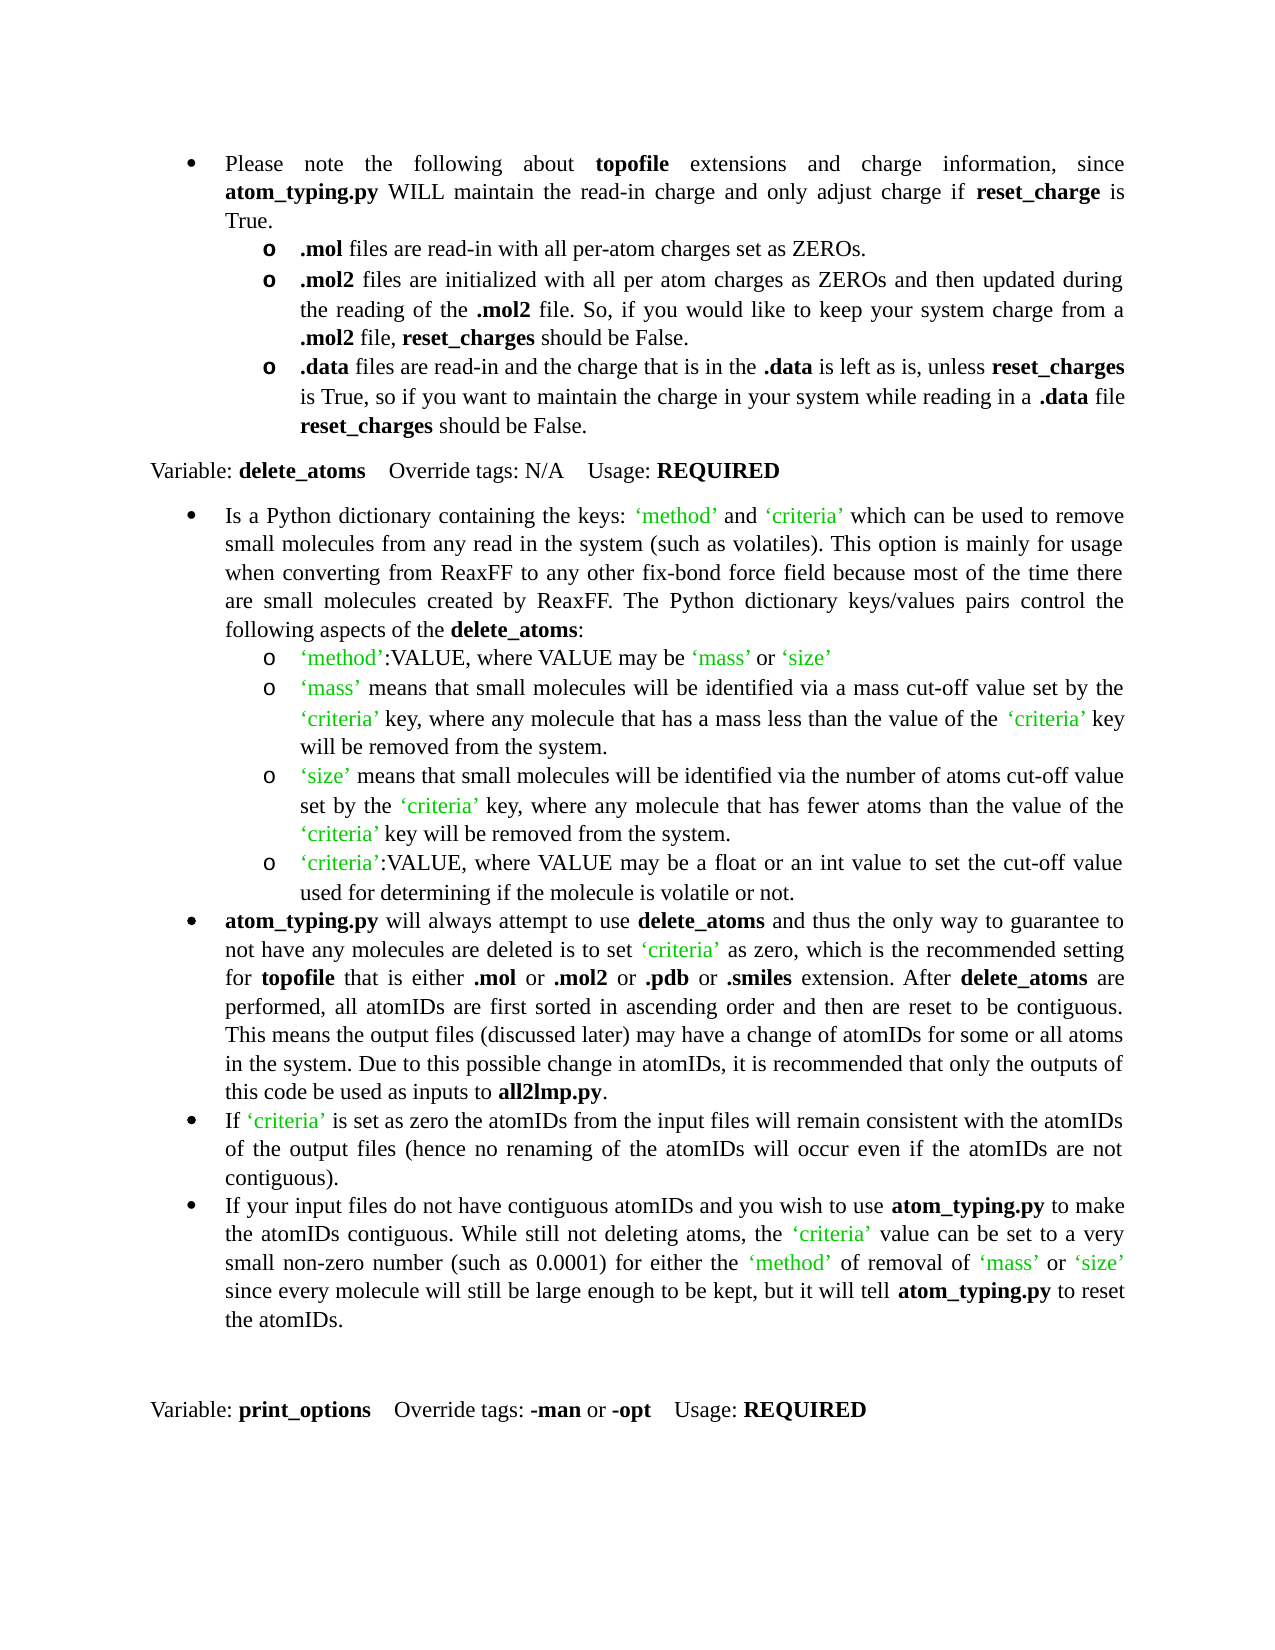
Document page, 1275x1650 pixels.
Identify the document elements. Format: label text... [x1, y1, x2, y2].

text Variable: print_options Override tags: -man or -opt Usage: REQUIRED [150, 1396, 1125, 1422]
list .mol files are read-in with all per-atom charges set as ZEROs. [262, 235, 1125, 263]
list ‘method’:VALUE, where VALUE may be ‘mass’ or ‘size’ [262, 644, 1125, 672]
list Please note the following about topofile extensions and charge information, since atom_typing.py WILL maintain the read-in charge and only adjust charge if reset_charge is True. [187, 150, 1125, 233]
list ‘mass’ means that small molecules will be identified via a mass cut-off value set by the ‘criteria’ key, where any molecule that has a mass less than the value of the ‘criteria’ key will be removed from the system. [262, 674, 1125, 759]
list atom_typing.py will always attempt to use delete_atoms and thus the only way to guarantee to not have any molecules are deleted is to set ‘criteria’ as zero, which is the recommended setting for topofile that is either .mol or .mol2 or .pdb or .smiles extension. After delete_atoms are performed, all atomIDs are first sorted in ascending order and then are reset to be contiguous. This means the output files (discussed later) may have a change of atomIDs for some or all atoms in the system. Due to this possible change in atomIDs, it is recommended that only the outputs of this code be used as inputs to all2lmp.py. [187, 908, 1125, 1104]
list ‘size’ means that small molecules will be identified via the number of atoms cut-off value set by the ‘criteria’ key, where any molecule that has fewer atoms than the value of the ‘criteria’ key will be removed from the system. [262, 762, 1125, 847]
list Is a Python dictionary containing the keys: ‘method’ and ‘criteria’ which can be used to remove small molecules from any read in the system (such as volatiles). This option is mainly for usage when converting from ReaxFF to any other fix-bond force field because most of the time there are small molecules created by ReaxFF. The Python dictionary keys/values pairs control the following aspects of the delete_atoms: [187, 502, 1125, 642]
list If ‘criteria’ is set as zero the atomIDs from the input files will remain consistent with the atomIDs of the output files (hence no renaming of the atomIDs will occur even if the atomIDs are not contiguous). [187, 1107, 1125, 1190]
list .mol2 files are initialized with all per atom charges as ZEROs and then updated during the reading of the .mol2 file. So, if you would like to keep your system charge from a .mol2 file, reset_charges should be False. [262, 266, 1125, 351]
list ‘criteria’:VALUE, where VALUE may be a float or an int value to set the cut-off value used for determining if the molecule is volatile or not. [262, 849, 1125, 906]
list .data files are read-in and the charge that is in the .data is left as is, unless reset_charges is True, so if you want to maintain the charge in your system while reading in a .data file reset_charges should be False. [262, 353, 1125, 438]
text Variable: delete_atoms Override tags: N/A Usage: REQUIRED [150, 457, 1125, 483]
list If your input files do not have contiguous atomIDs and you wish to use atom_typing.py to make the atomIDs contiguous. While still not deleting atoms, the ‘criteria’ value can be set to a very small non-zero number (such as 0.0001) for either the ‘method’ of removal of ‘mass’ or ‘size’ since every molecule will still be large enough to be kept, but it will tell atom_typing.py to reset the atomIDs. [187, 1192, 1125, 1332]
